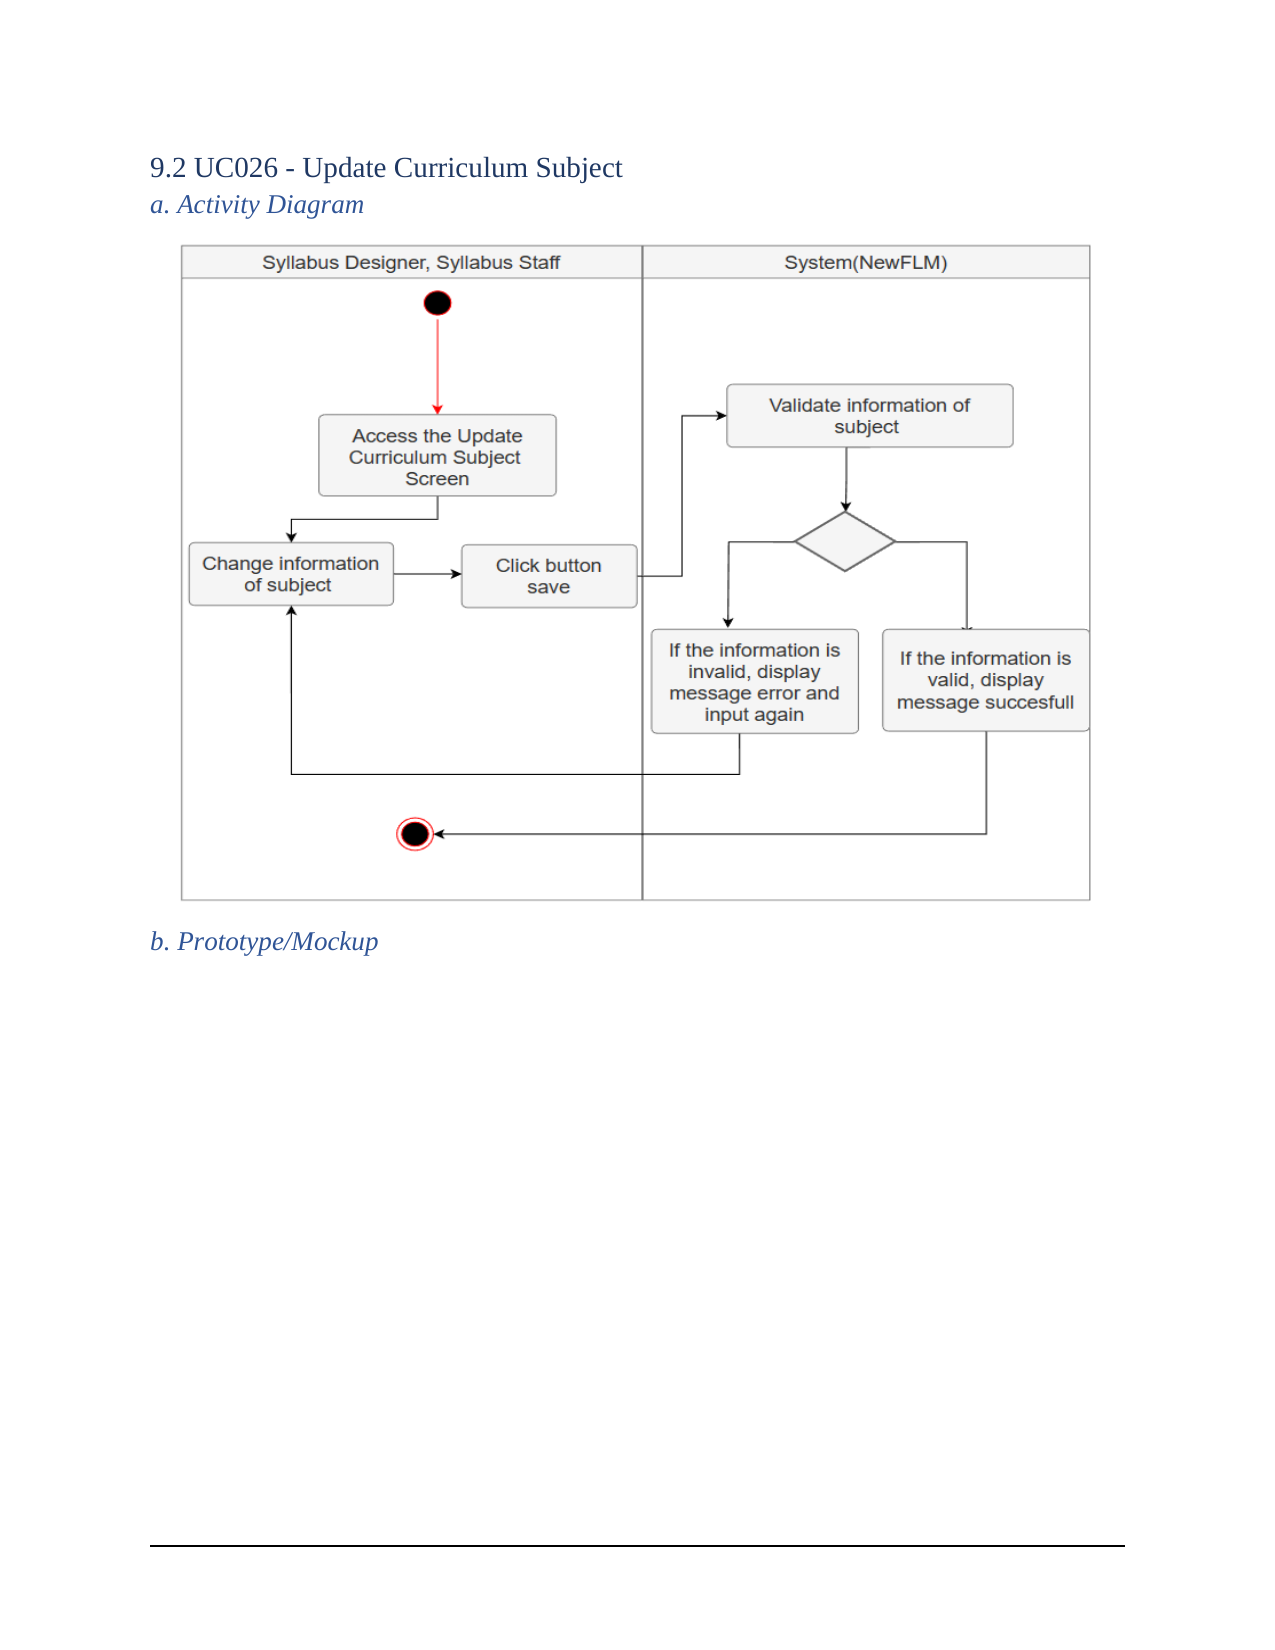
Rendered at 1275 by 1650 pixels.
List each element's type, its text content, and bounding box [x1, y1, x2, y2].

subtitle a. Activity Diagram [150, 188, 1125, 219]
picture [150, 223, 1125, 926]
subtitle b. Prototype/Mockup [150, 926, 1125, 956]
subtitle 9.2 UC026 - Update Curriculum Subject [150, 150, 1125, 183]
